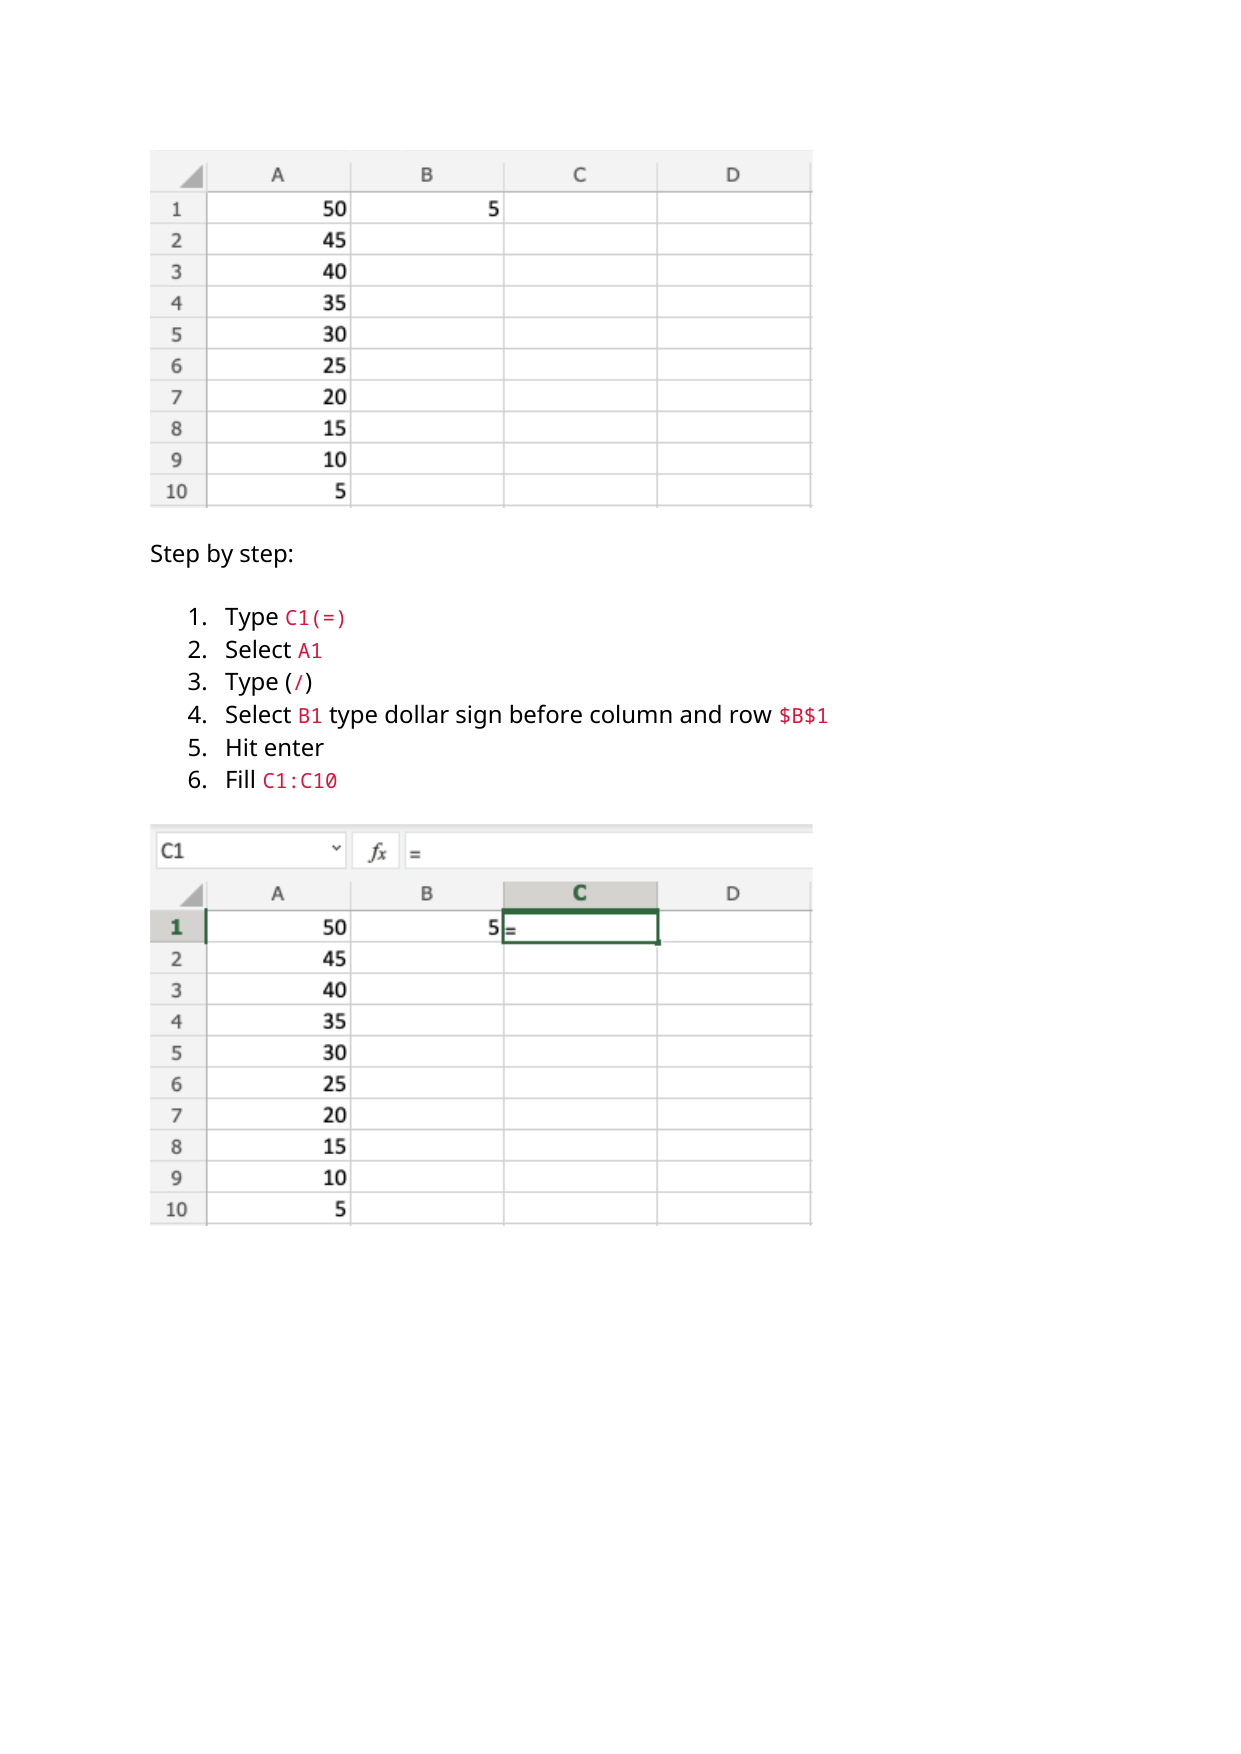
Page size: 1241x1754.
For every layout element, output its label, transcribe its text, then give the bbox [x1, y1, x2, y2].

text Step by step: [150, 537, 1090, 570]
list Fill C1:C10 [187, 763, 1090, 796]
list Type (/) [187, 665, 1090, 698]
list Hit enter [187, 730, 1090, 763]
picture [150, 150, 813, 508]
list Select A1 [187, 632, 1090, 665]
list Type C1(=) [187, 600, 1090, 632]
picture [150, 824, 813, 1226]
list Select B1 type dollar sign before column and row $B$1 [187, 698, 1090, 730]
